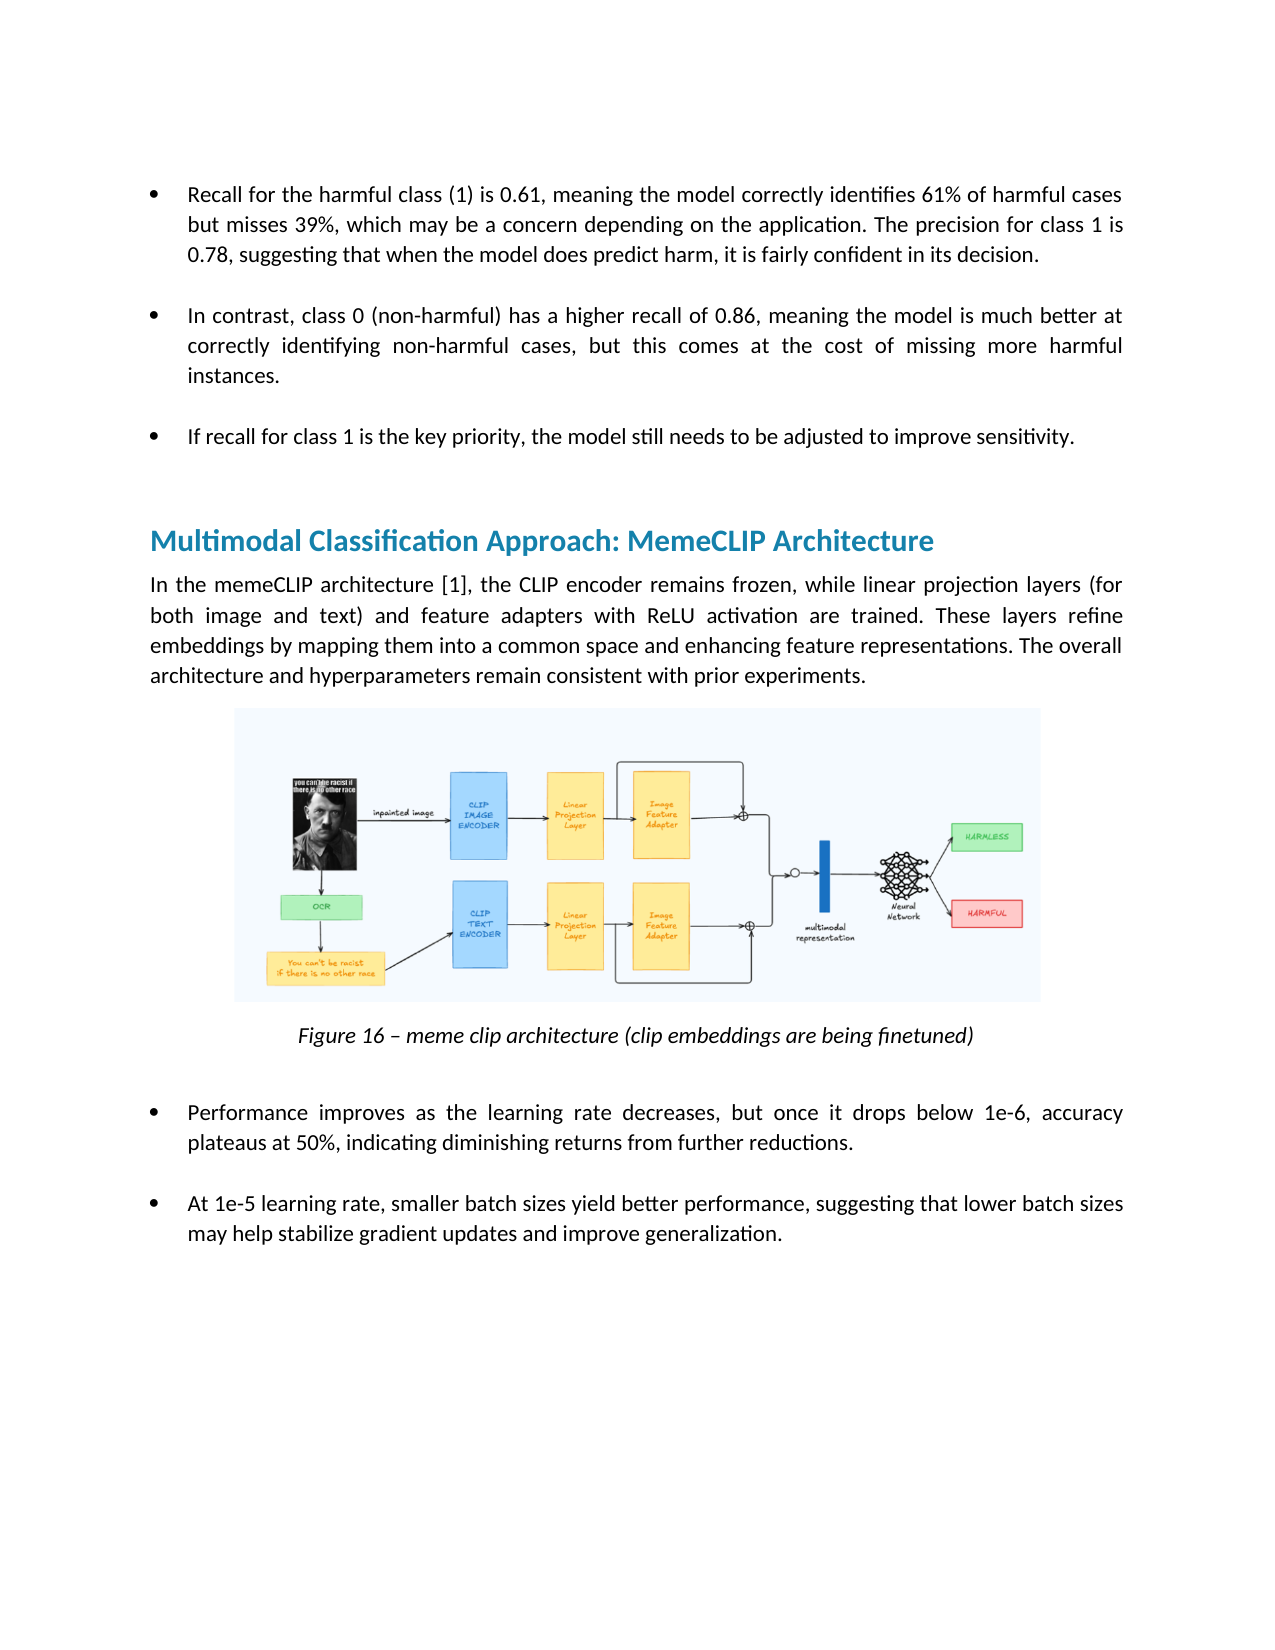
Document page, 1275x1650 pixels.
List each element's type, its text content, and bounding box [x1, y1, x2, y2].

text Figure 16 – meme clip architecture (clip embeddings are being finetuned) [150, 1021, 1125, 1049]
subtitle Multimodal Classification Approach: MemeCLIP Architecture [150, 521, 1125, 559]
list At 1e-5 learning rate, smaller batch sizes yield better performance, suggesting that lower batch sizes may help stabilize gradient updates and improve generalization. [150, 1189, 1125, 1247]
picture [234, 708, 1041, 1002]
list Recall for the harmful class (1) is 0.61, meaning the model correctly identifies 61% of harmful cases but misses 39%, which may be a concern depending on the application. The precision for class 1 is 0.78, suggesting that when the model does predict harm, it is fairly confident in its decision. [150, 180, 1125, 269]
list If recall for class 1 is the key priority, the model still needs to be adjusted to improve sensitivity. [150, 422, 1125, 450]
list In contrast, class 0 (non-harmful) has a higher recall of 0.86, meaning the model is much better at correctly identifying non-harmful cases, but this comes at the cost of missing more harmful instances. [150, 301, 1125, 389]
text In the memeCLIP architecture [1], the CLIP encoder remains frozen, while linear projection layers (for both image and text) and feature adapters with ReLU activation are trained. These layers refine embeddings by mapping them into a common space and enhancing feature representations. The overall architecture and hyperparameters remain consistent with prior experiments. [150, 571, 1125, 689]
list Performance improves as the learning rate decreases, but once it drops below 1e-6, accuracy plateaus at 50%, indicating diminishing returns from further reductions. [150, 1098, 1125, 1156]
